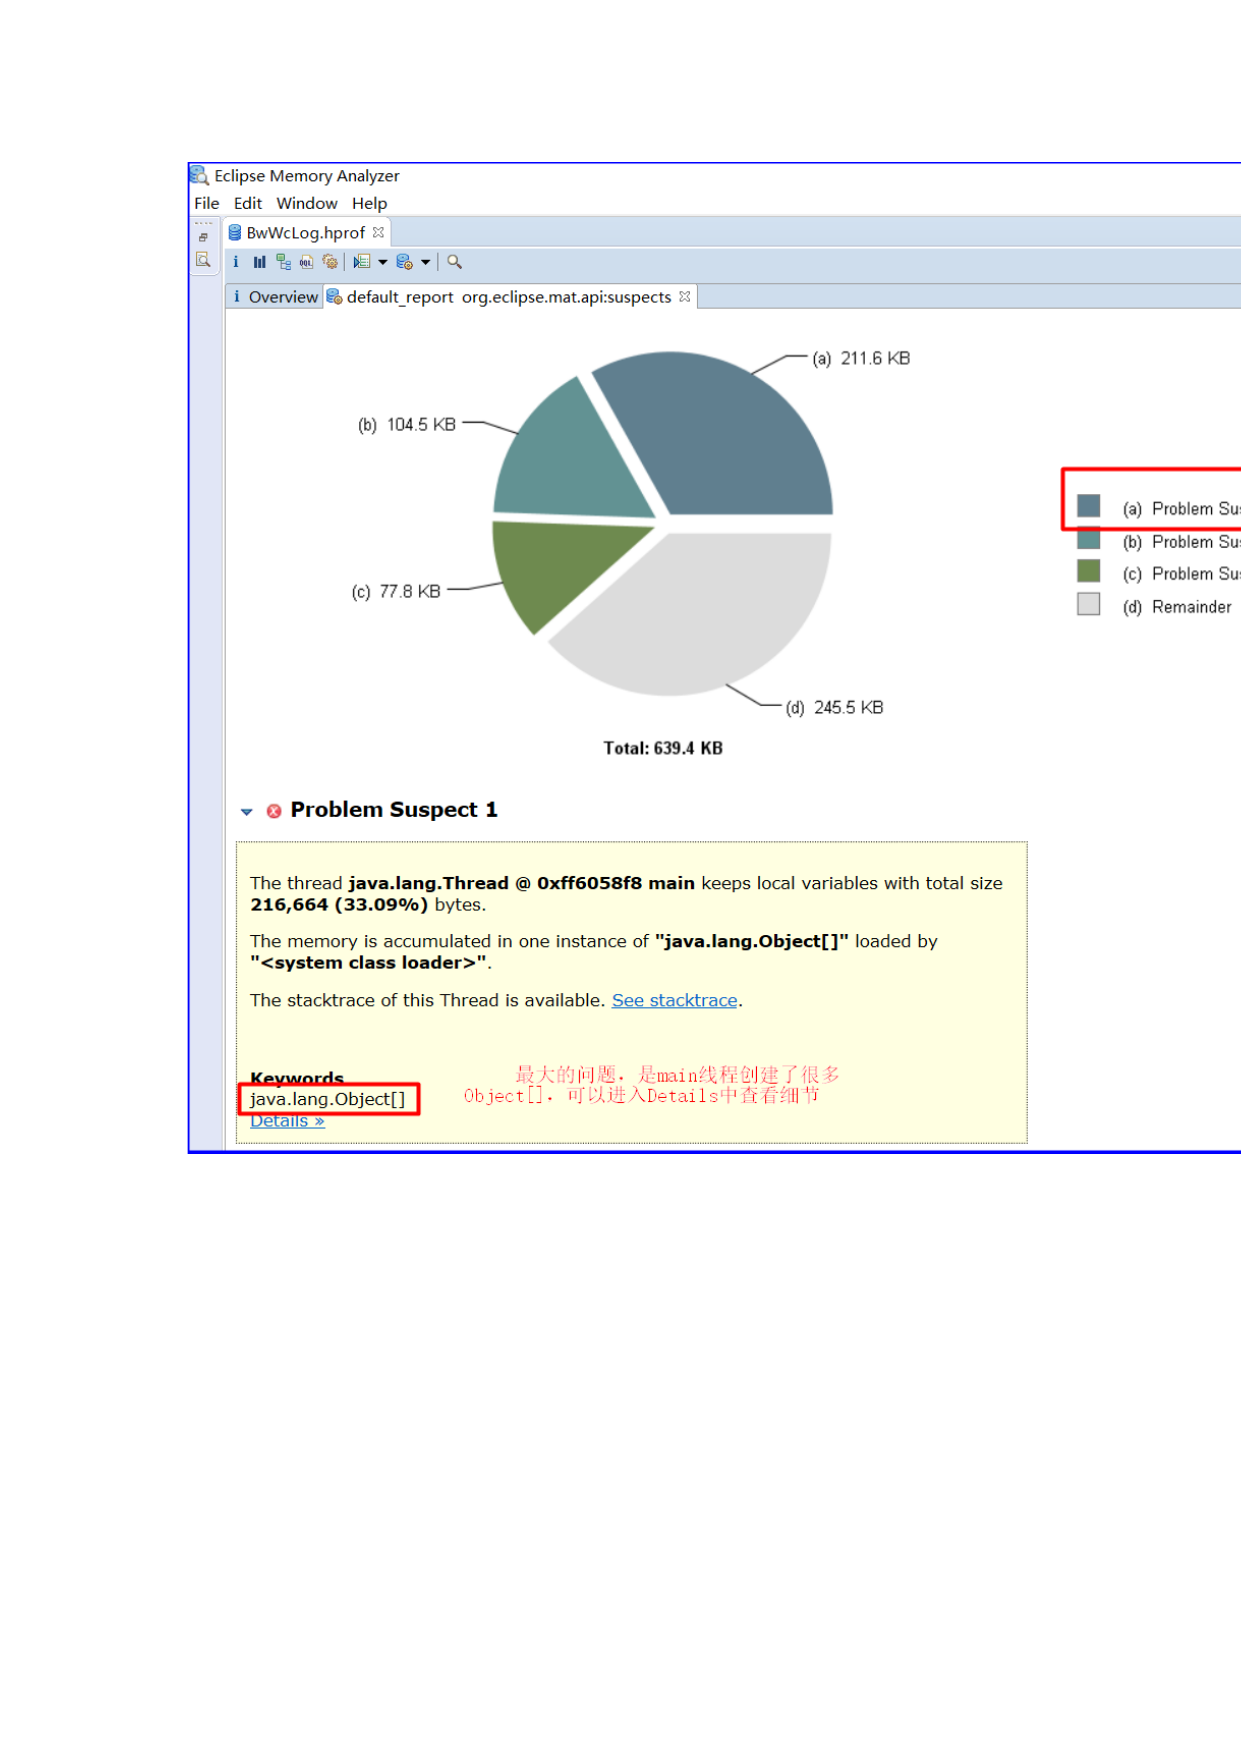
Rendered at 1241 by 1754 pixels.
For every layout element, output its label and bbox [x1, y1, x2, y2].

picture [187, 162, 1241, 1154]
